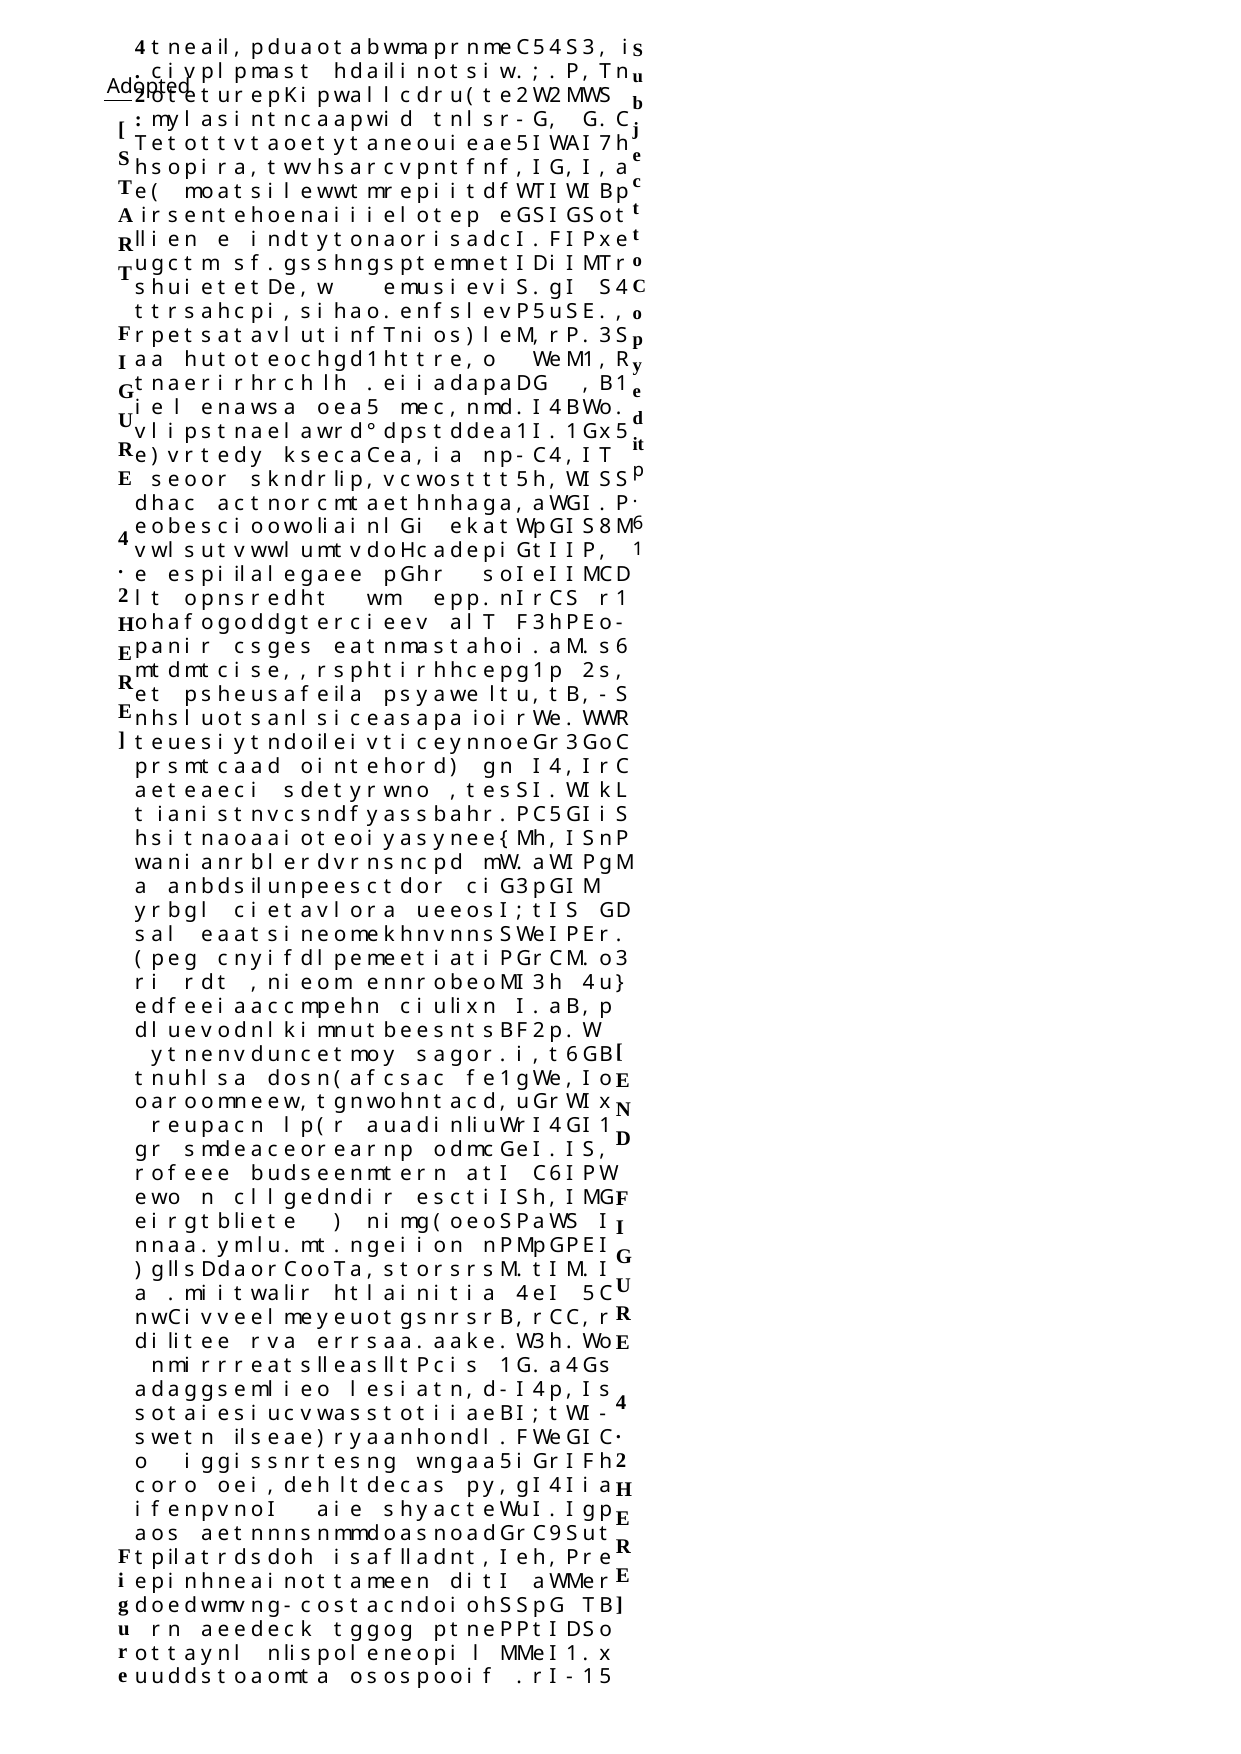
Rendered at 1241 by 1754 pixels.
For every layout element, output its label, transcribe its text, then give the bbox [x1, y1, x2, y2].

text [END FIGURE 4.2 HERE] [616, 1141, 629, 1253]
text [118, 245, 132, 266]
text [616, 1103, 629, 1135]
text [START FIGURE 4.2 HERE] [118, 450, 132, 623]
text Subject to Copyedit p.61 [632, 36, 646, 561]
text [END FIGURE 4.2 HERE] [616, 1314, 629, 1488]
table_header Adopted [104, 71, 132, 100]
text [START FIGURE 4.2 HERE] [118, 267, 132, 455]
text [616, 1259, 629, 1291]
